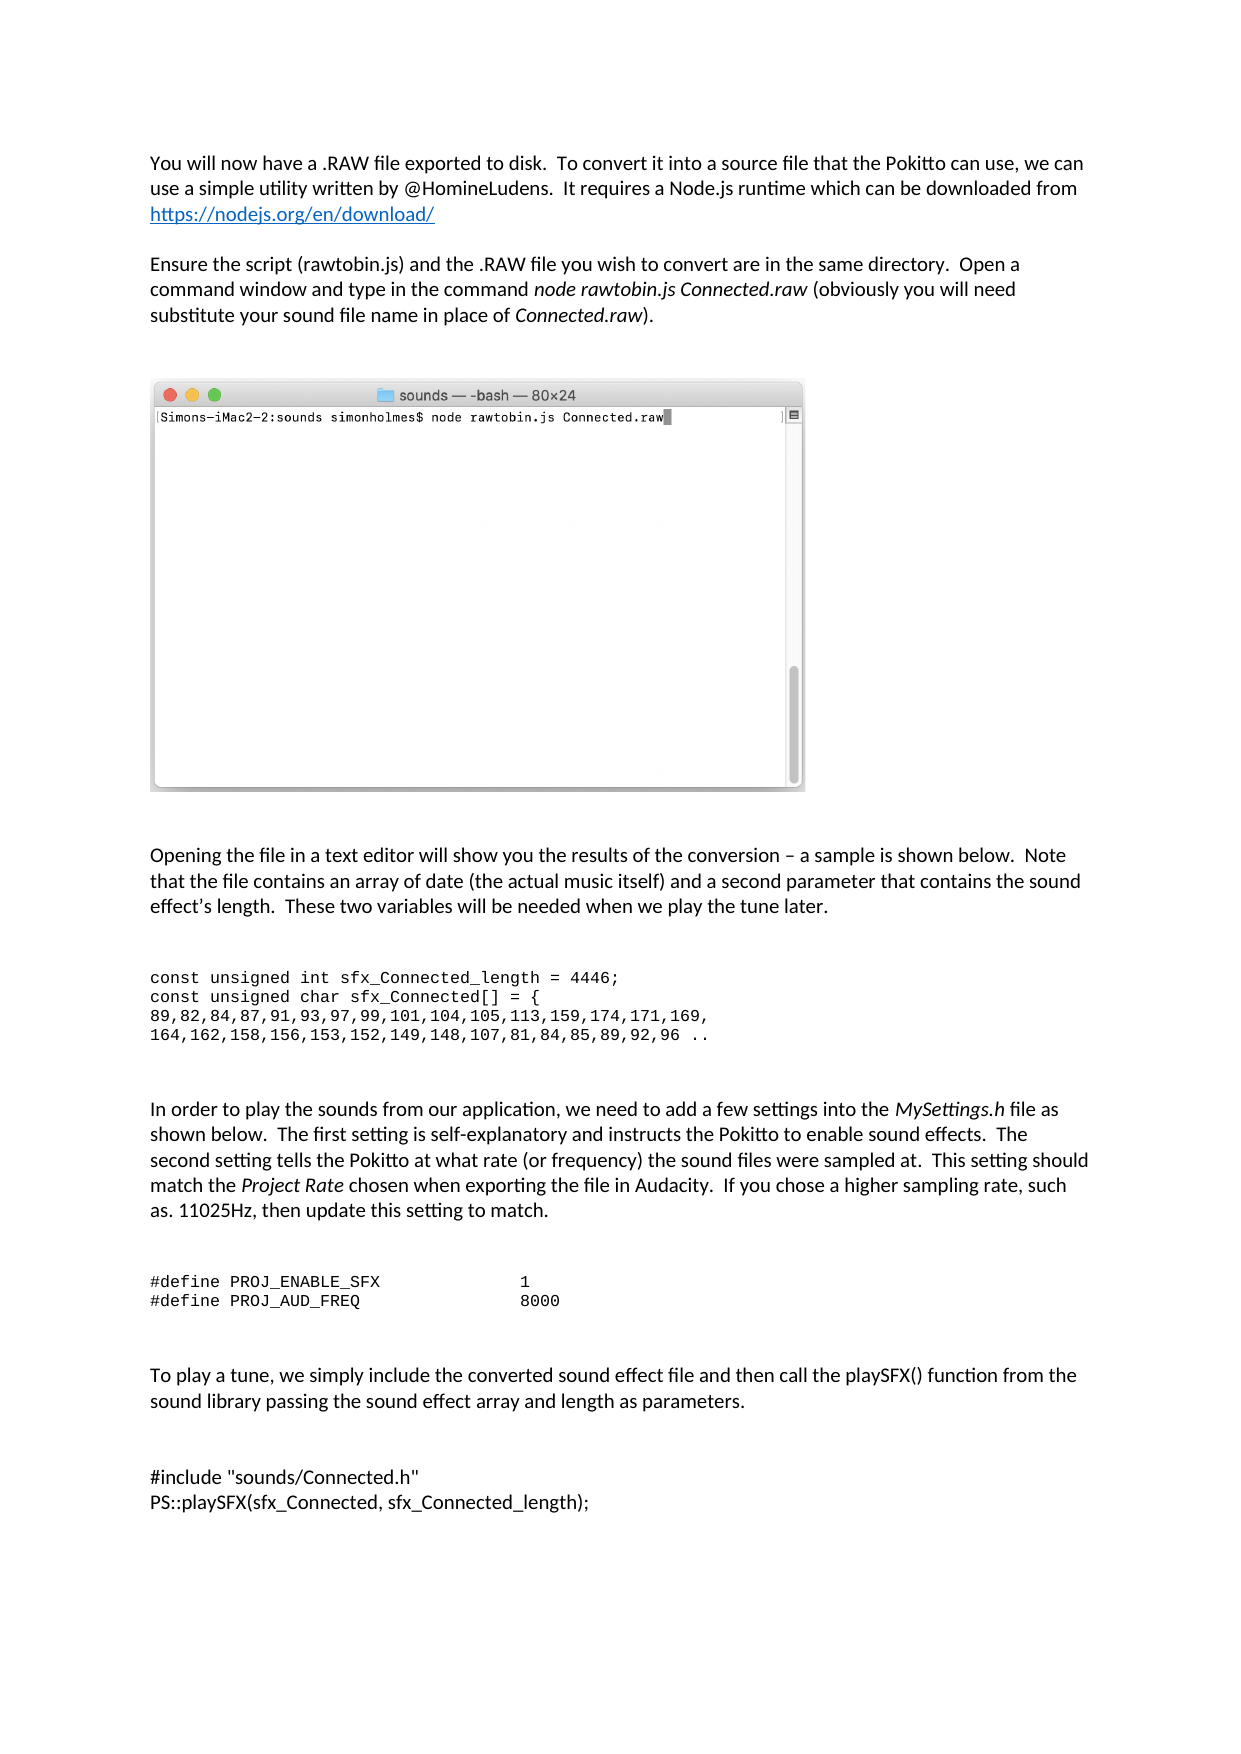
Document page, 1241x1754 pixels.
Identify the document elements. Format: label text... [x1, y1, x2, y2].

picture [150, 378, 806, 792]
text Opening the file in a text editor will show you the results of the conversion – a sample is shown below. Note that the file contains an array of date (the actual music itself) and a second parameter that contains the sound effect’s length. These two variables will be needed when we play the tune later. [150, 843, 1090, 919]
text const unsigned char sfx_Connected[] = { [150, 988, 1090, 1007]
text You will now have a .RAW file exported to disk. To convert it into a source file that the Pokitto can use, we can use a simple utility written by @HomineLudens. It requires a Node.js runtime which can be downloaded from https://nodejs.org/en/download/ [150, 150, 1090, 226]
text To play a tune, we simply include the converted sound effect file and then call the playSFX() function from the sound library passing the sound effect array and length as parameters. [150, 1362, 1090, 1413]
text #include "sounds/Connected.h" [150, 1464, 1090, 1489]
text const unsigned int sfx_Connected_length = 4446; [150, 970, 1090, 988]
text #define PROJ_ENABLE_SFX 1 [150, 1274, 1090, 1293]
text In order to play the sounds from our application, we need to add a few settings into the MySettings.h file as shown below. The first setting is self-explanatory and instructs the Pokitto to enable sound effects. The second setting tells the Pokitto at what rate (or frequency) the sound files were sampled at. This setting should match the Project Rate chosen when exporting the file in Audacity. If you chose a higher sampling rate, such as. 11025Hz, then update this setting to match. [150, 1096, 1090, 1223]
text #define PROJ_AUD_FREQ 8000 [150, 1293, 1090, 1312]
text 164,162,158,156,153,152,149,148,107,81,84,85,89,92,96 .. [150, 1026, 1090, 1045]
text 89,82,84,87,91,93,97,99,101,104,105,113,159,174,171,169, [150, 1007, 1090, 1026]
text PS::playSFX(sfx_Connected, sfx_Connected_length); [150, 1489, 1090, 1515]
text Ensure the script (rawtobin.js) and the .RAW file you wish to convert are in the same directory. Open a command window and type in the command node rawtobin.js Connected.raw (obviously you will need substitute your sound file name in place of Connected.raw). [150, 251, 1090, 327]
